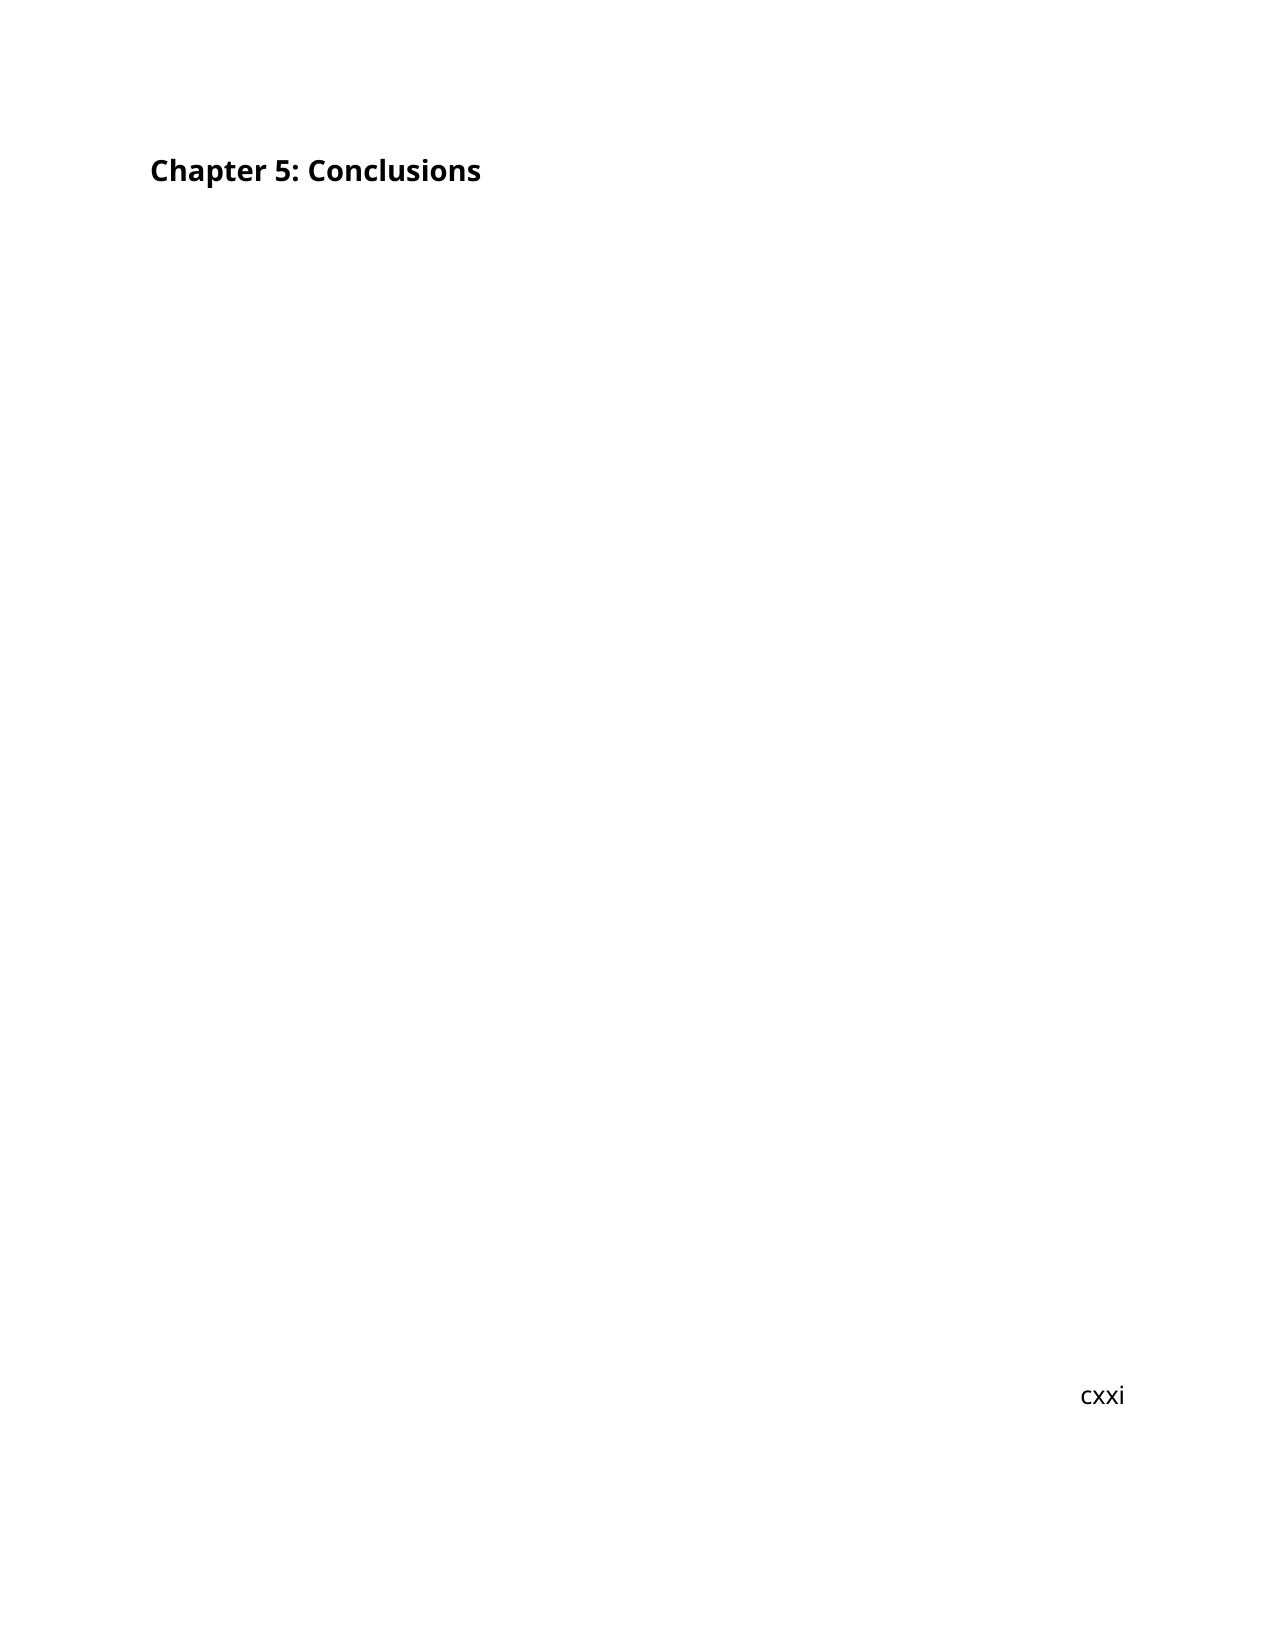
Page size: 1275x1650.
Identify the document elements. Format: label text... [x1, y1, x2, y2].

subtitle Conclusions [150, 150, 1125, 190]
